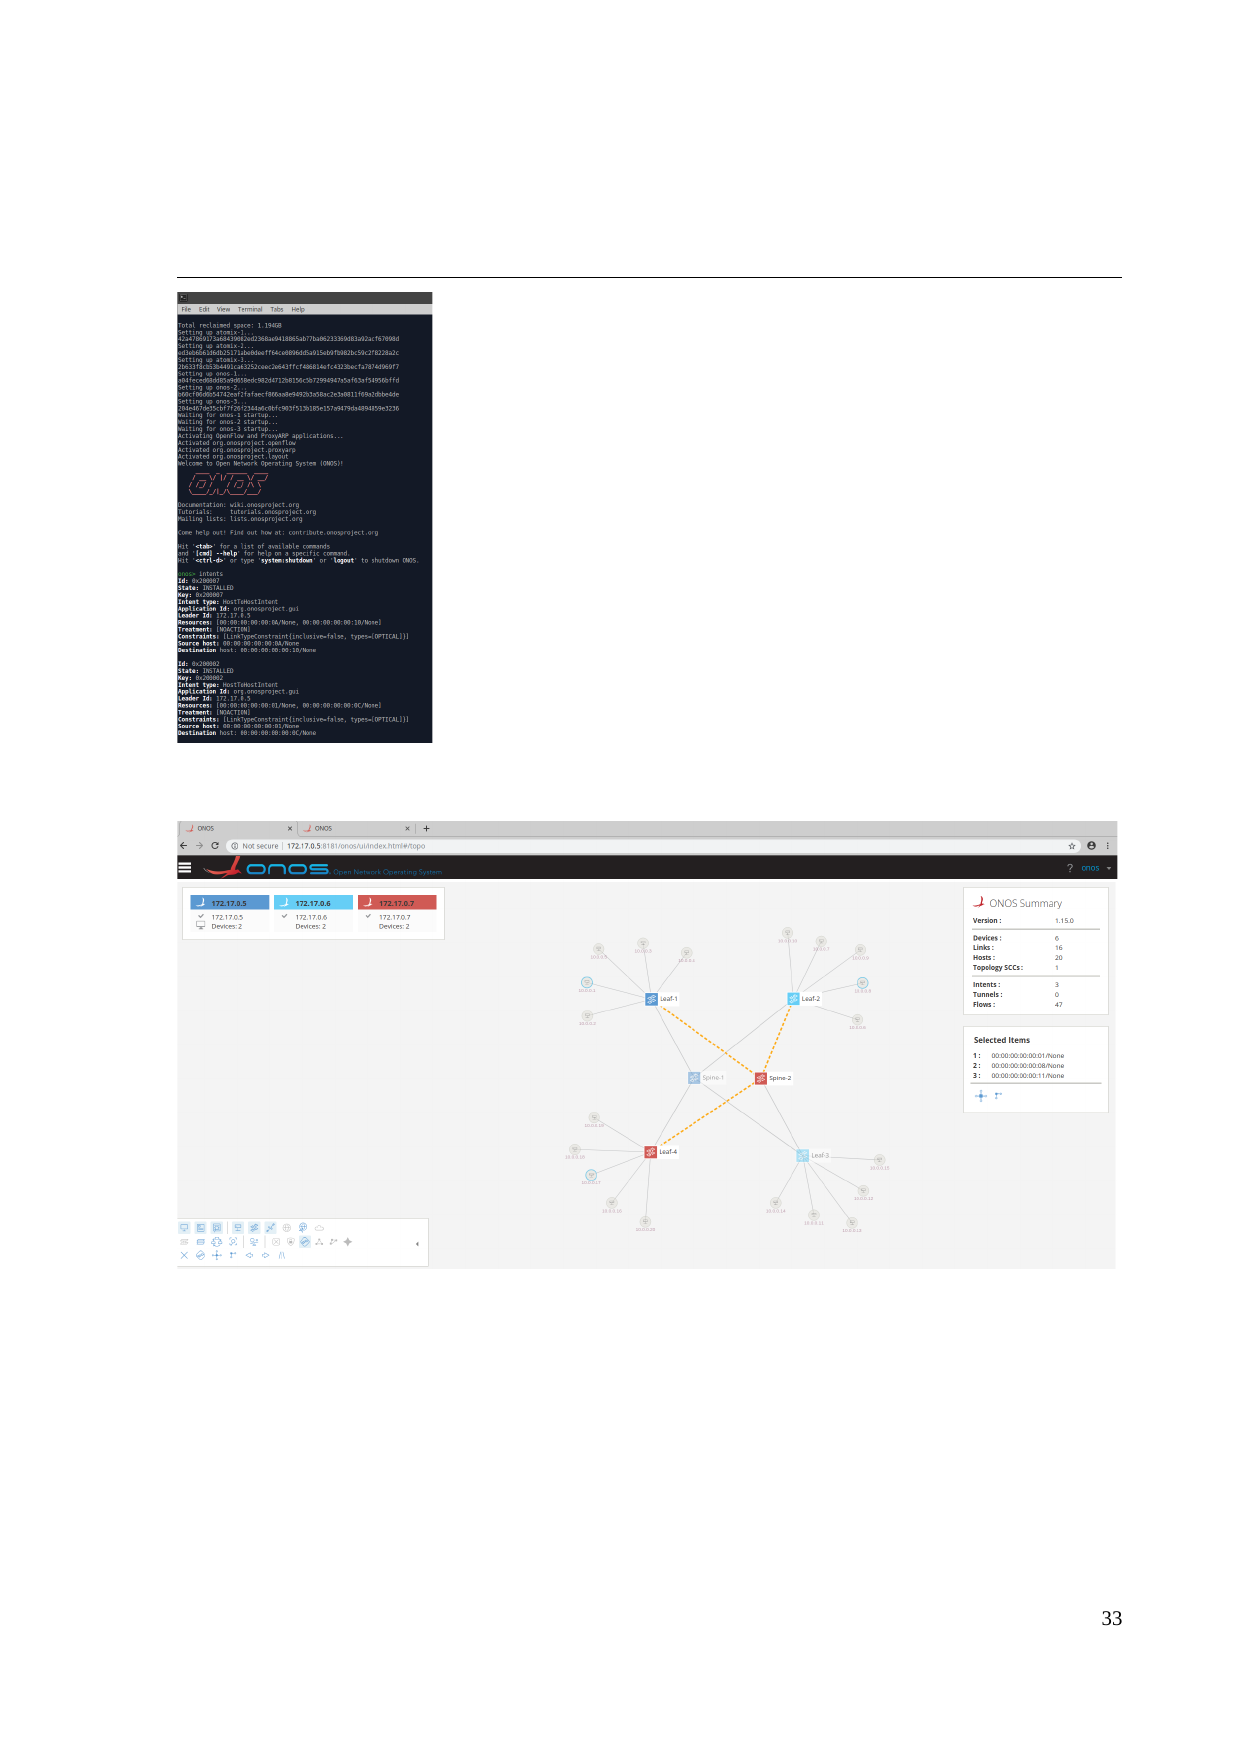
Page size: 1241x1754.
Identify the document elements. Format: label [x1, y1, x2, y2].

picture [177, 821, 1118, 1269]
picture [177, 292, 433, 743]
